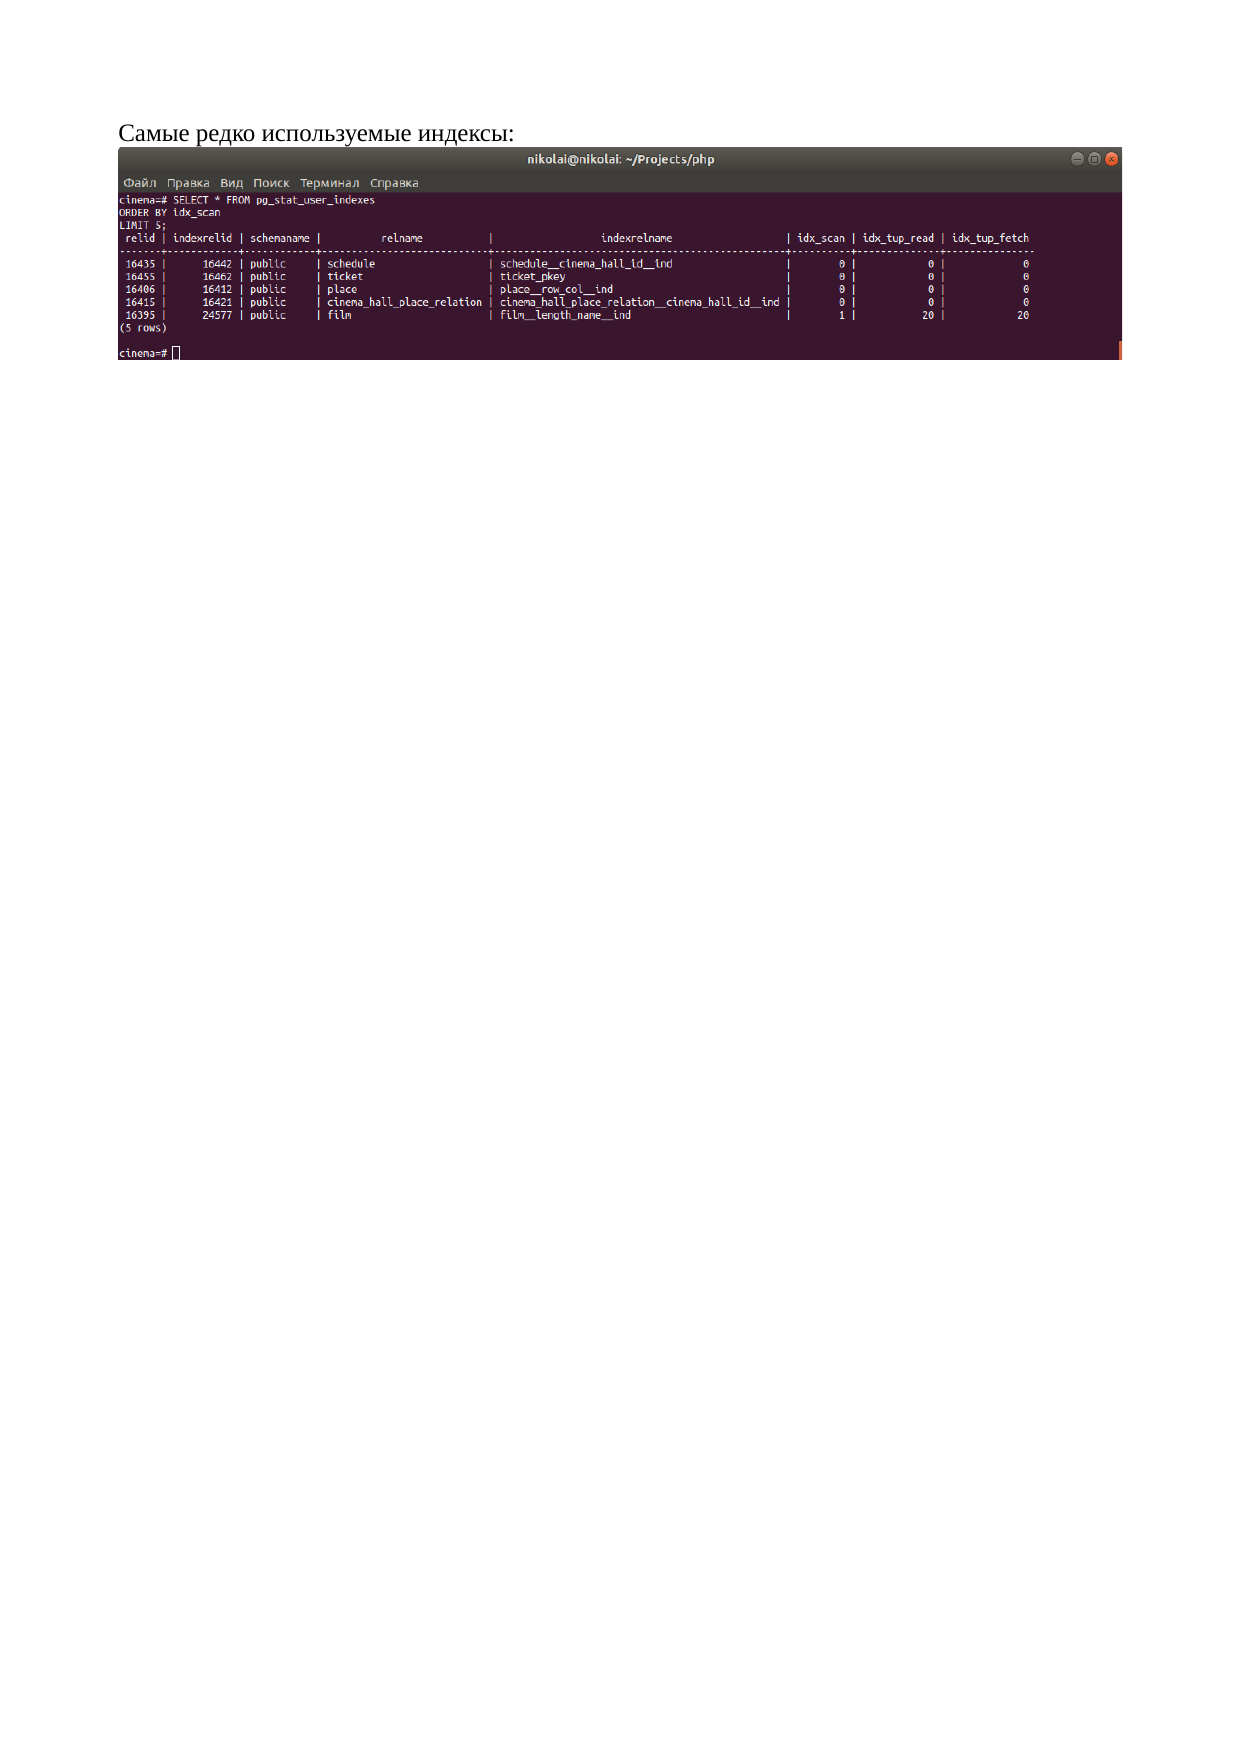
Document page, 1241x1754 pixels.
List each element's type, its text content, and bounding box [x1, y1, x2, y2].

picture [118, 147, 1123, 360]
text Самые редко используемые индексы: [118, 118, 1122, 147]
